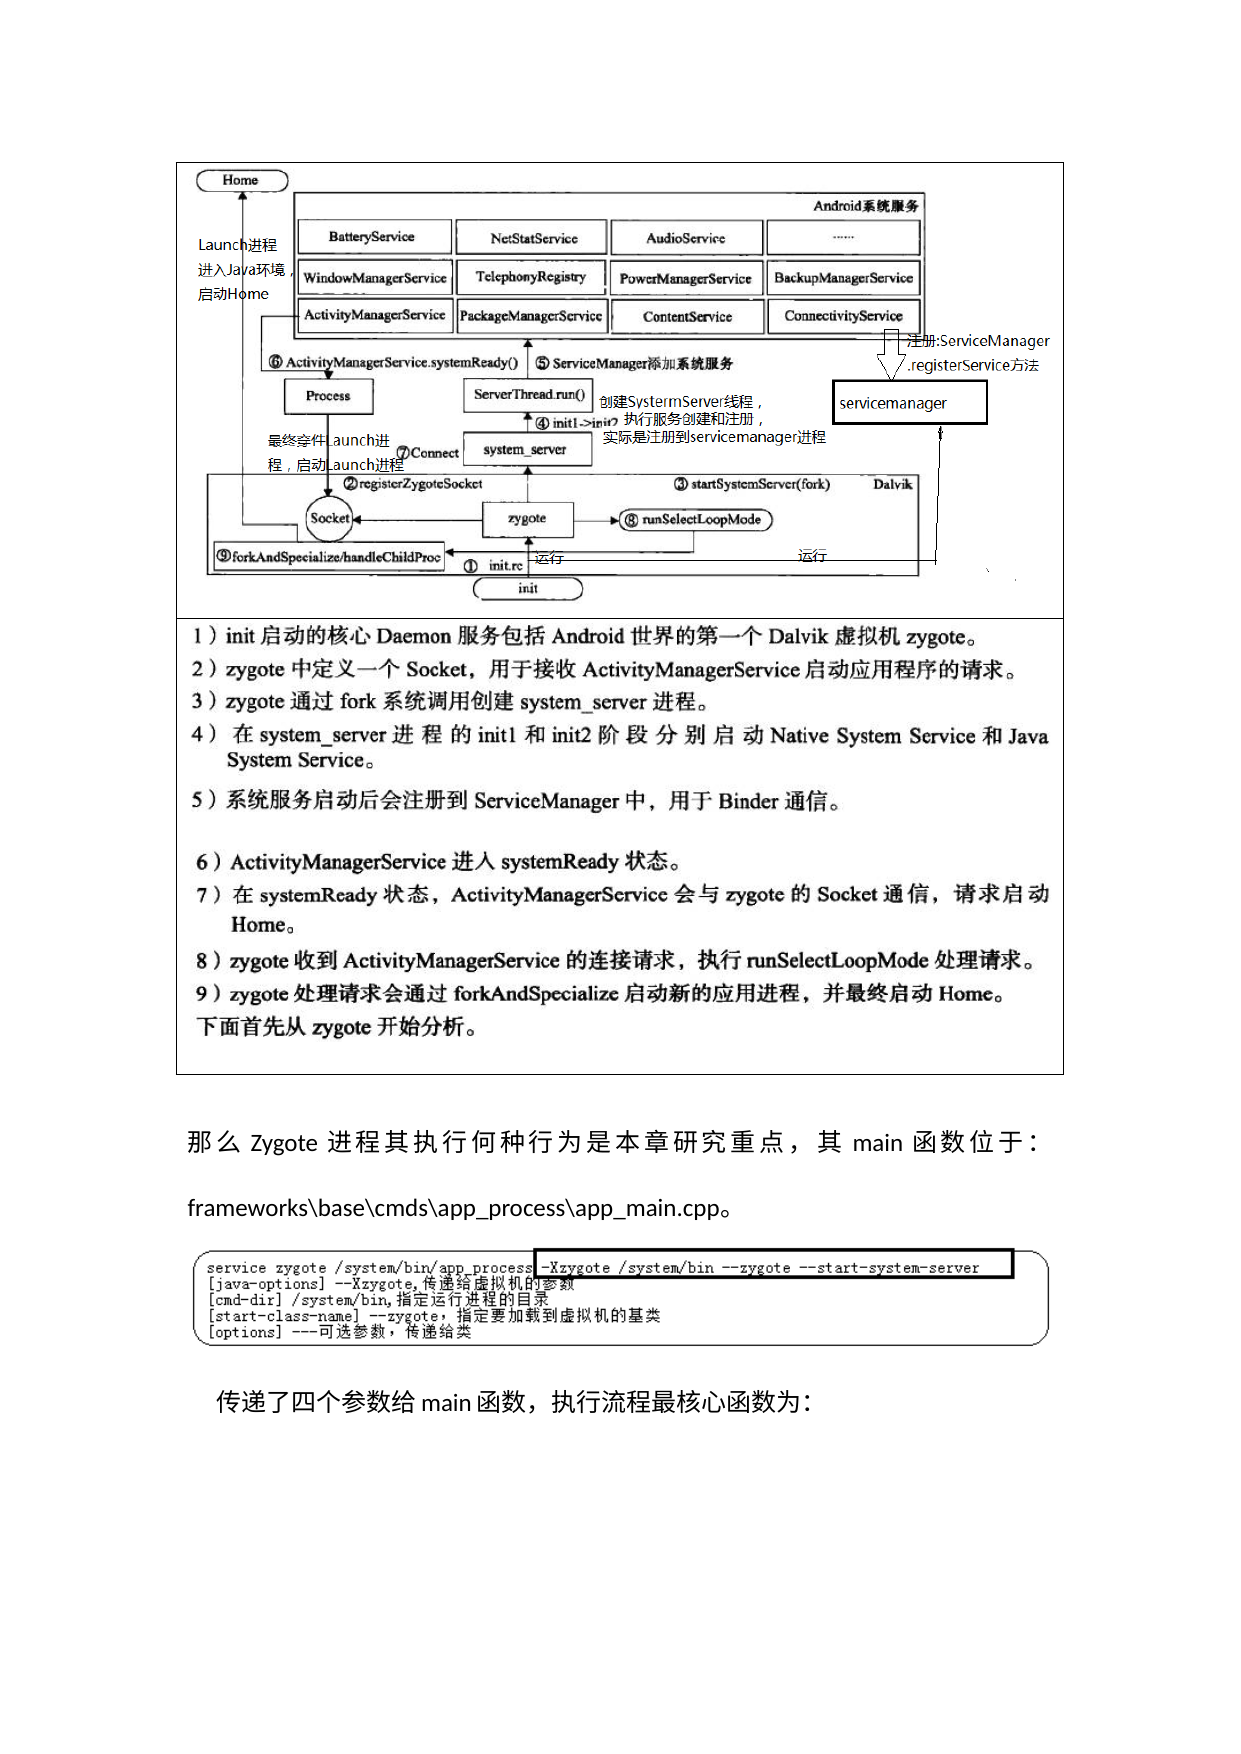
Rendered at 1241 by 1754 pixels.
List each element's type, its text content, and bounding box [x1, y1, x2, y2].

table_header [177, 163, 1063, 618]
picture [187, 163, 1052, 606]
text 传递了四个参数给main函数，执行流程最核心函数为： [187, 1368, 1053, 1433]
picture [187, 619, 1052, 819]
text 那么Zygote进程其执行何种行为是本章研究重点，其main函数位于：frameworks\base\cmds\app_process\app_main.cpp。 [187, 1108, 1053, 1237]
table_cell [177, 619, 1063, 1074]
picture [187, 846, 1052, 1042]
picture [187, 1237, 1054, 1351]
